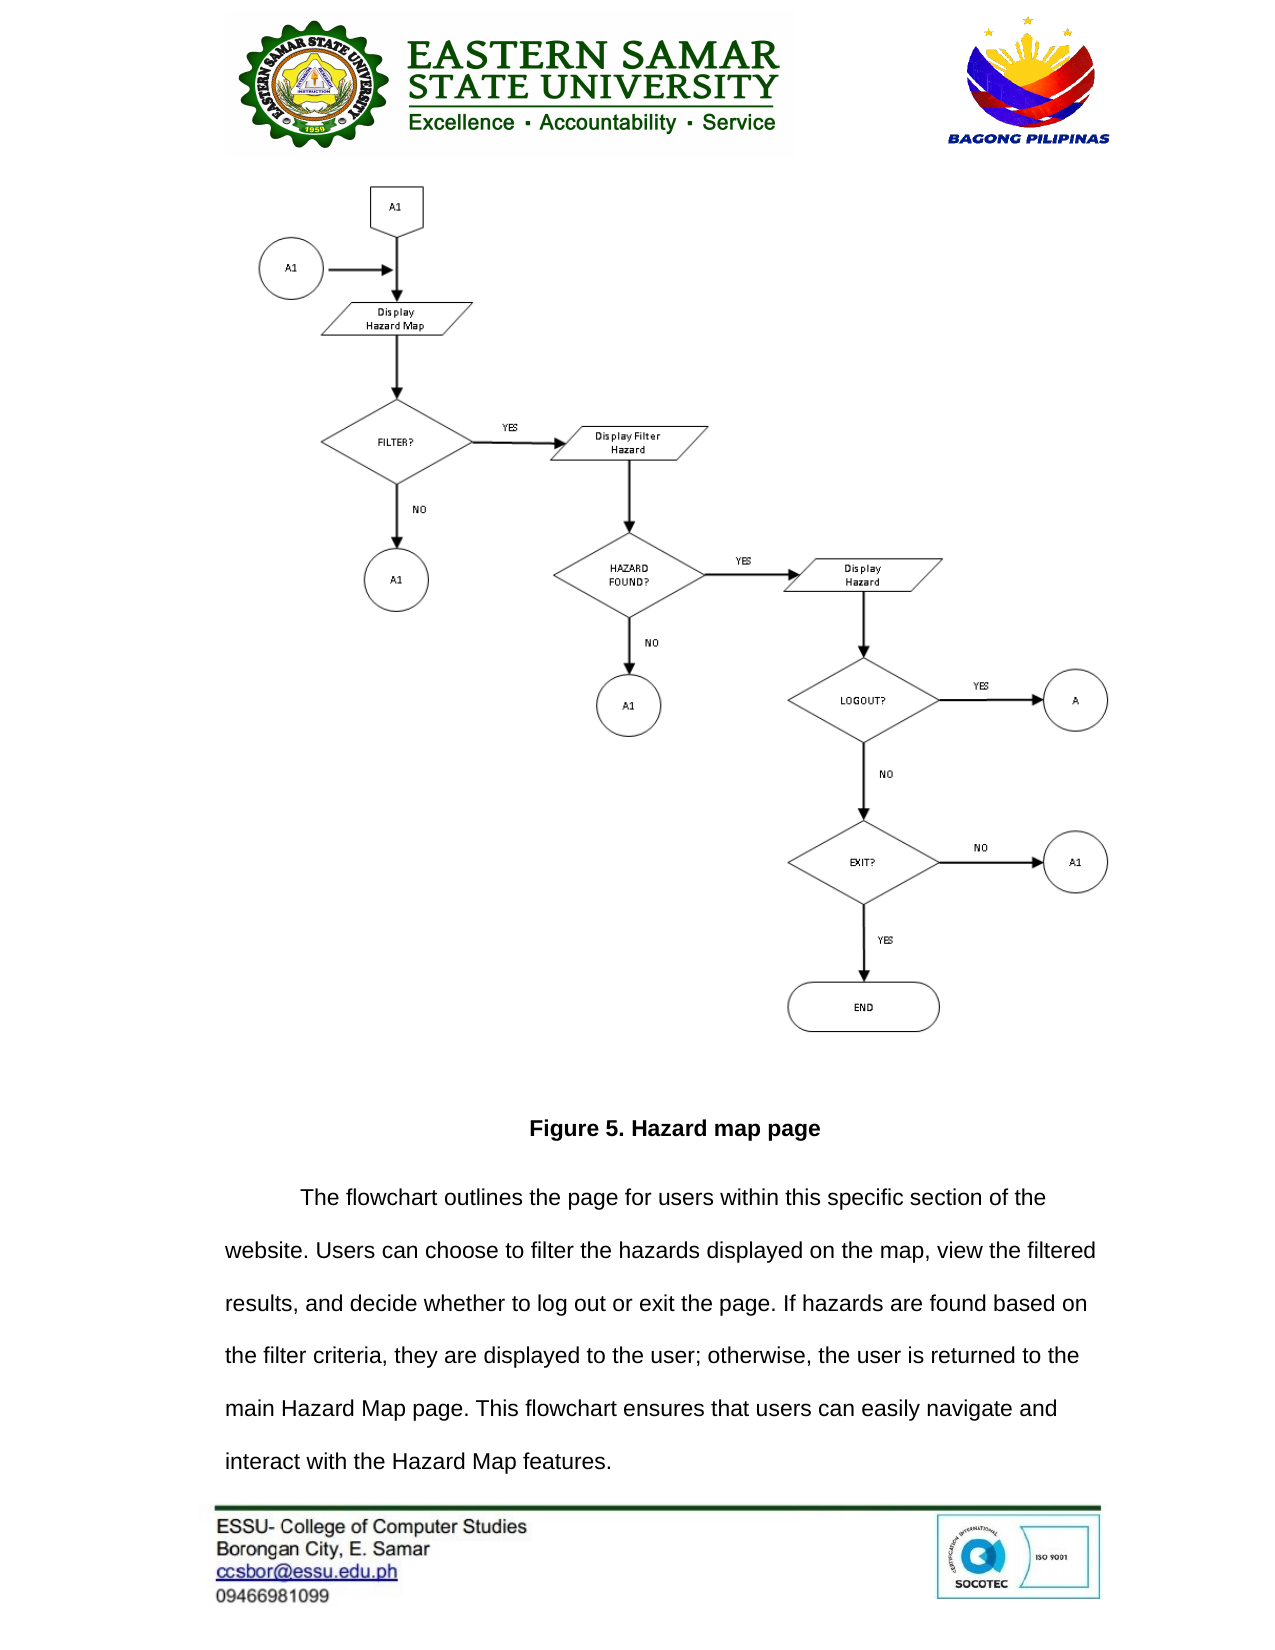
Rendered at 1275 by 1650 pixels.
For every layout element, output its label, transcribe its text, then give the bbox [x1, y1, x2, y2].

picture [180, 1485, 1145, 1650]
picture [943, 14, 1114, 147]
picture [225, 10, 797, 158]
picture [225, 177, 1125, 1051]
text Figure 5. Hazard map page [225, 1115, 1125, 1141]
text The flowchart outlines the page for users within this specific section of the website. Users can choose to filter the hazards displayed on the map, view the filtered results, and decide whether to log out or exit the page. If hazards are found based on the filter criteria, they are displayed to the user; otherwise, the user is returned to the main Hazard Map page. This flowchart ensures that users can easily navigate and interact with the Hazard Map features. [225, 1184, 1125, 1474]
